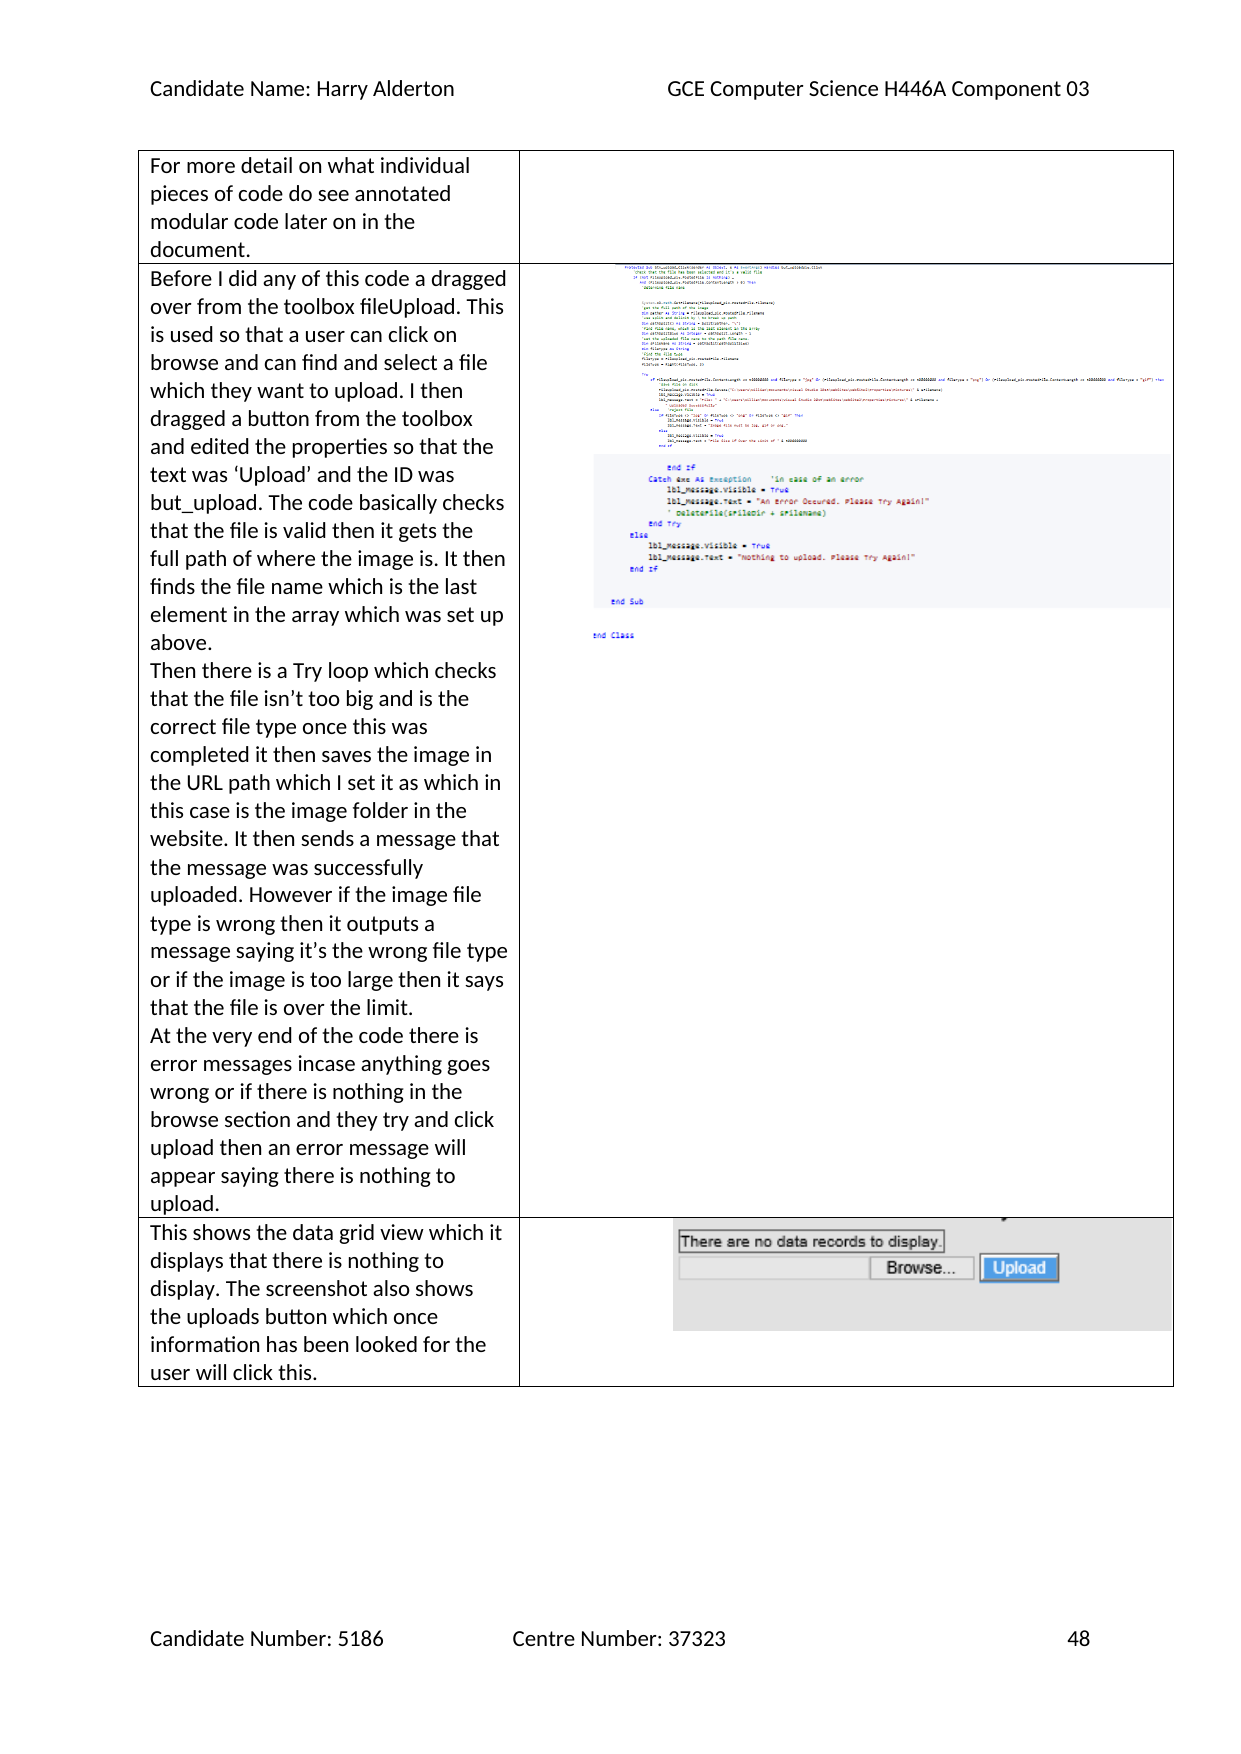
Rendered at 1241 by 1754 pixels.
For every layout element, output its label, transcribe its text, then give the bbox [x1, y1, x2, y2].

table_cell [520, 151, 1173, 263]
table_cell Before I did any of this code a dragged over from the toolbox fileUpload. This is used so that a user can click on browse and can find and select a file which they want to upload. I then dragged a button from the toolbox and edited the properties so that the text was ‘Upload’ and the ID was but_upload. The code basically checks that the file is valid then it gets the full path of where the image is. It then finds the file name which is the last element in the array which was set up above. Then there is a Try loop which checks that the file isn’t too big and is the correct file type once this was completed it then saves the image in the URL path which I set it as which in this case is the image folder in the website. It then sends a message that the message was successfully uploaded. However if the image file type is wrong then it outputs a message saying it’s the wrong file type or if the image is too large then it says that the file is over the limit. At the very end of the code there is error messages incase anything goes wrong or if there is nothing in the browse section and they try and click upload then an error message will appear saying there is nothing to upload. [139, 264, 519, 1217]
table_cell [520, 1218, 1173, 1386]
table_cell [139, 151, 519, 263]
table_cell [520, 264, 1173, 1217]
table_cell This shows the data grid view which it displays that there is nothing to display. The screenshot also shows the uploads button which once information has been looked for the user will click this. [139, 1218, 519, 1386]
